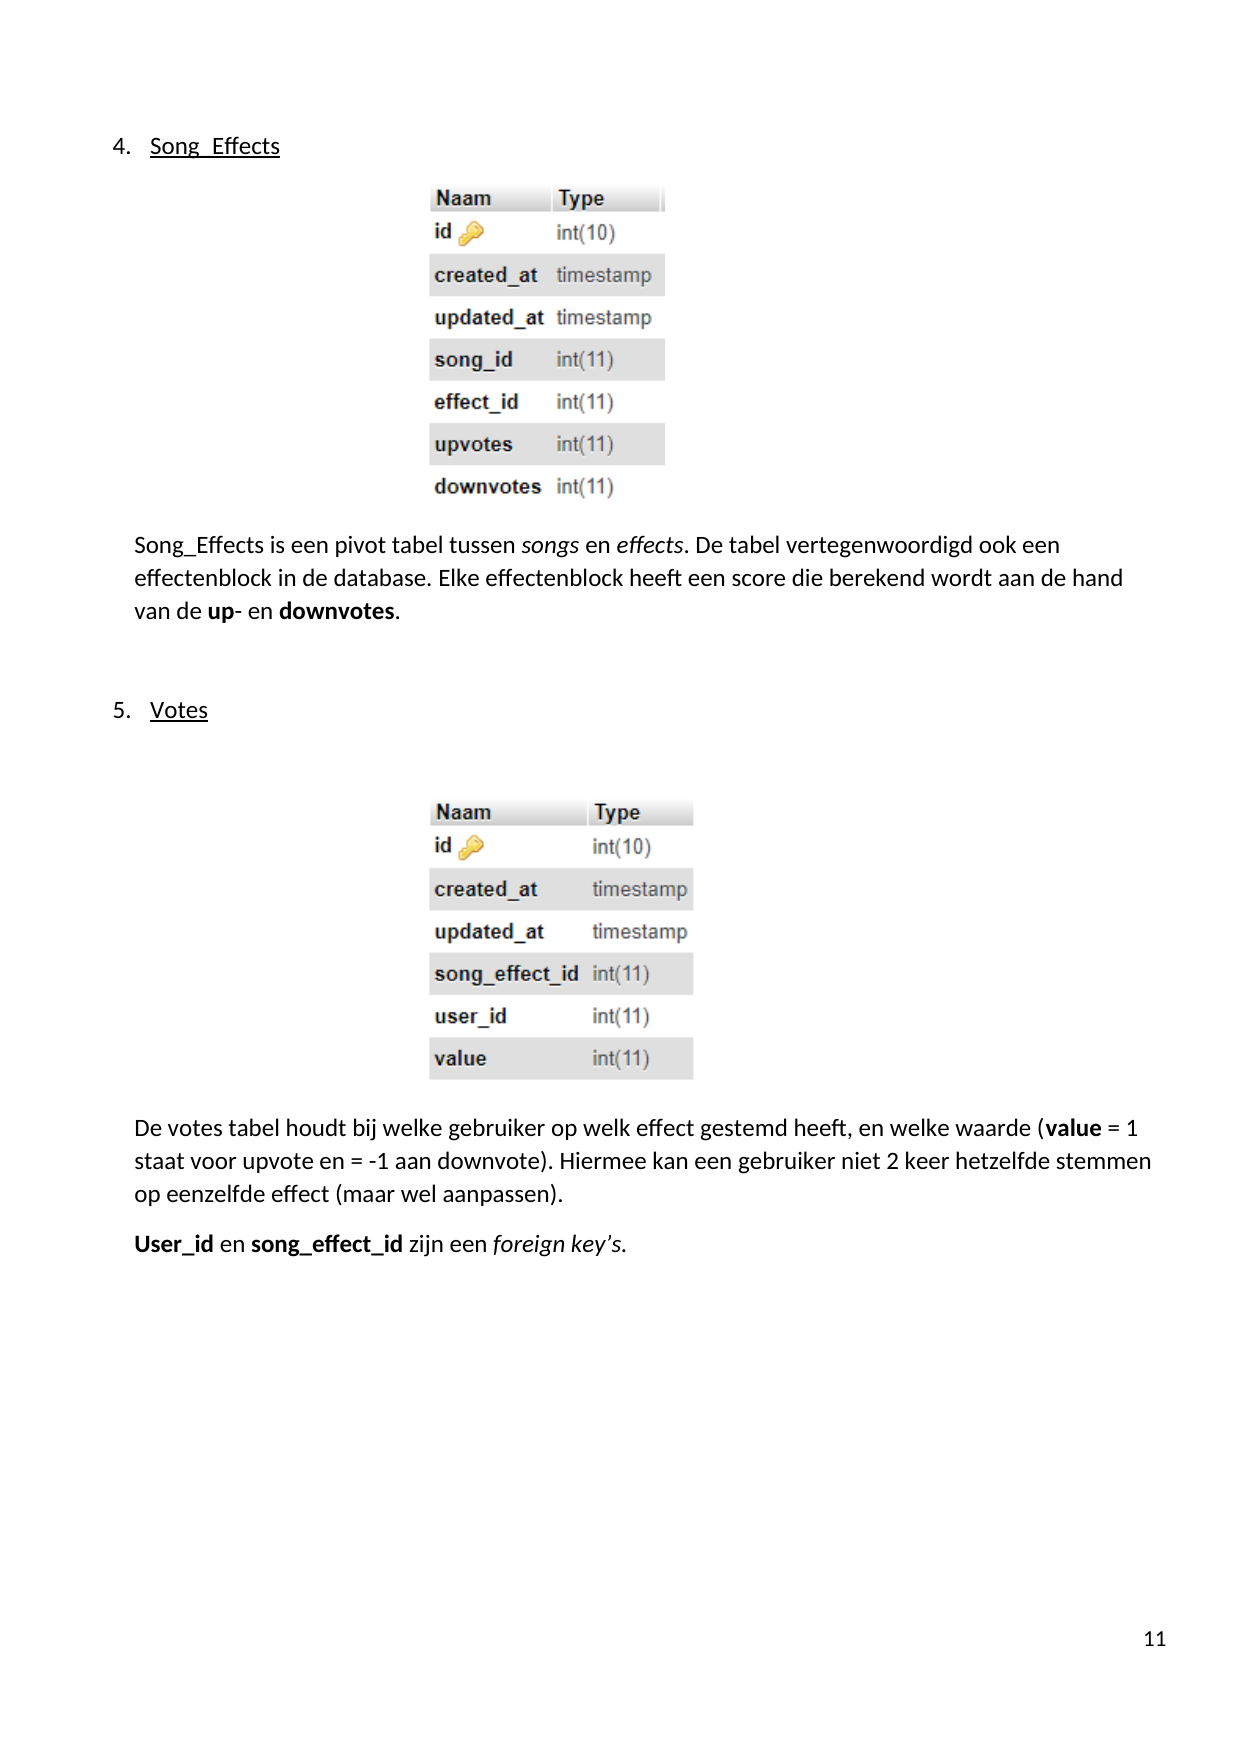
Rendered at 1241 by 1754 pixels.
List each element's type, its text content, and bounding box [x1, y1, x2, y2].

text De votes tabel houdt bij welke gebruiker op welk effect gestemd heeft, en welke waarde (value = 1 staat voor upvote en = -1 aan downvote). Hiermee kan een gebruiker niet 2 keer hetzelfde stemmen op eenzelfde effect (maar wel aanpassen). [134, 1112, 1165, 1209]
text User_id en song_effect_id zijn een foreign key’s. [134, 1228, 1165, 1258]
picture [429, 793, 694, 1094]
list Song_Effects [112, 130, 1165, 160]
list Votes [112, 694, 1165, 725]
picture [429, 179, 666, 511]
text Song_Effects is een pivot tabel tussen songs en effects. De tabel vertegenwoordigd ook een effectenblock in de database. Elke effectenblock heeft een score die berekend wordt aan de hand van de up- en downvotes. [134, 529, 1165, 626]
